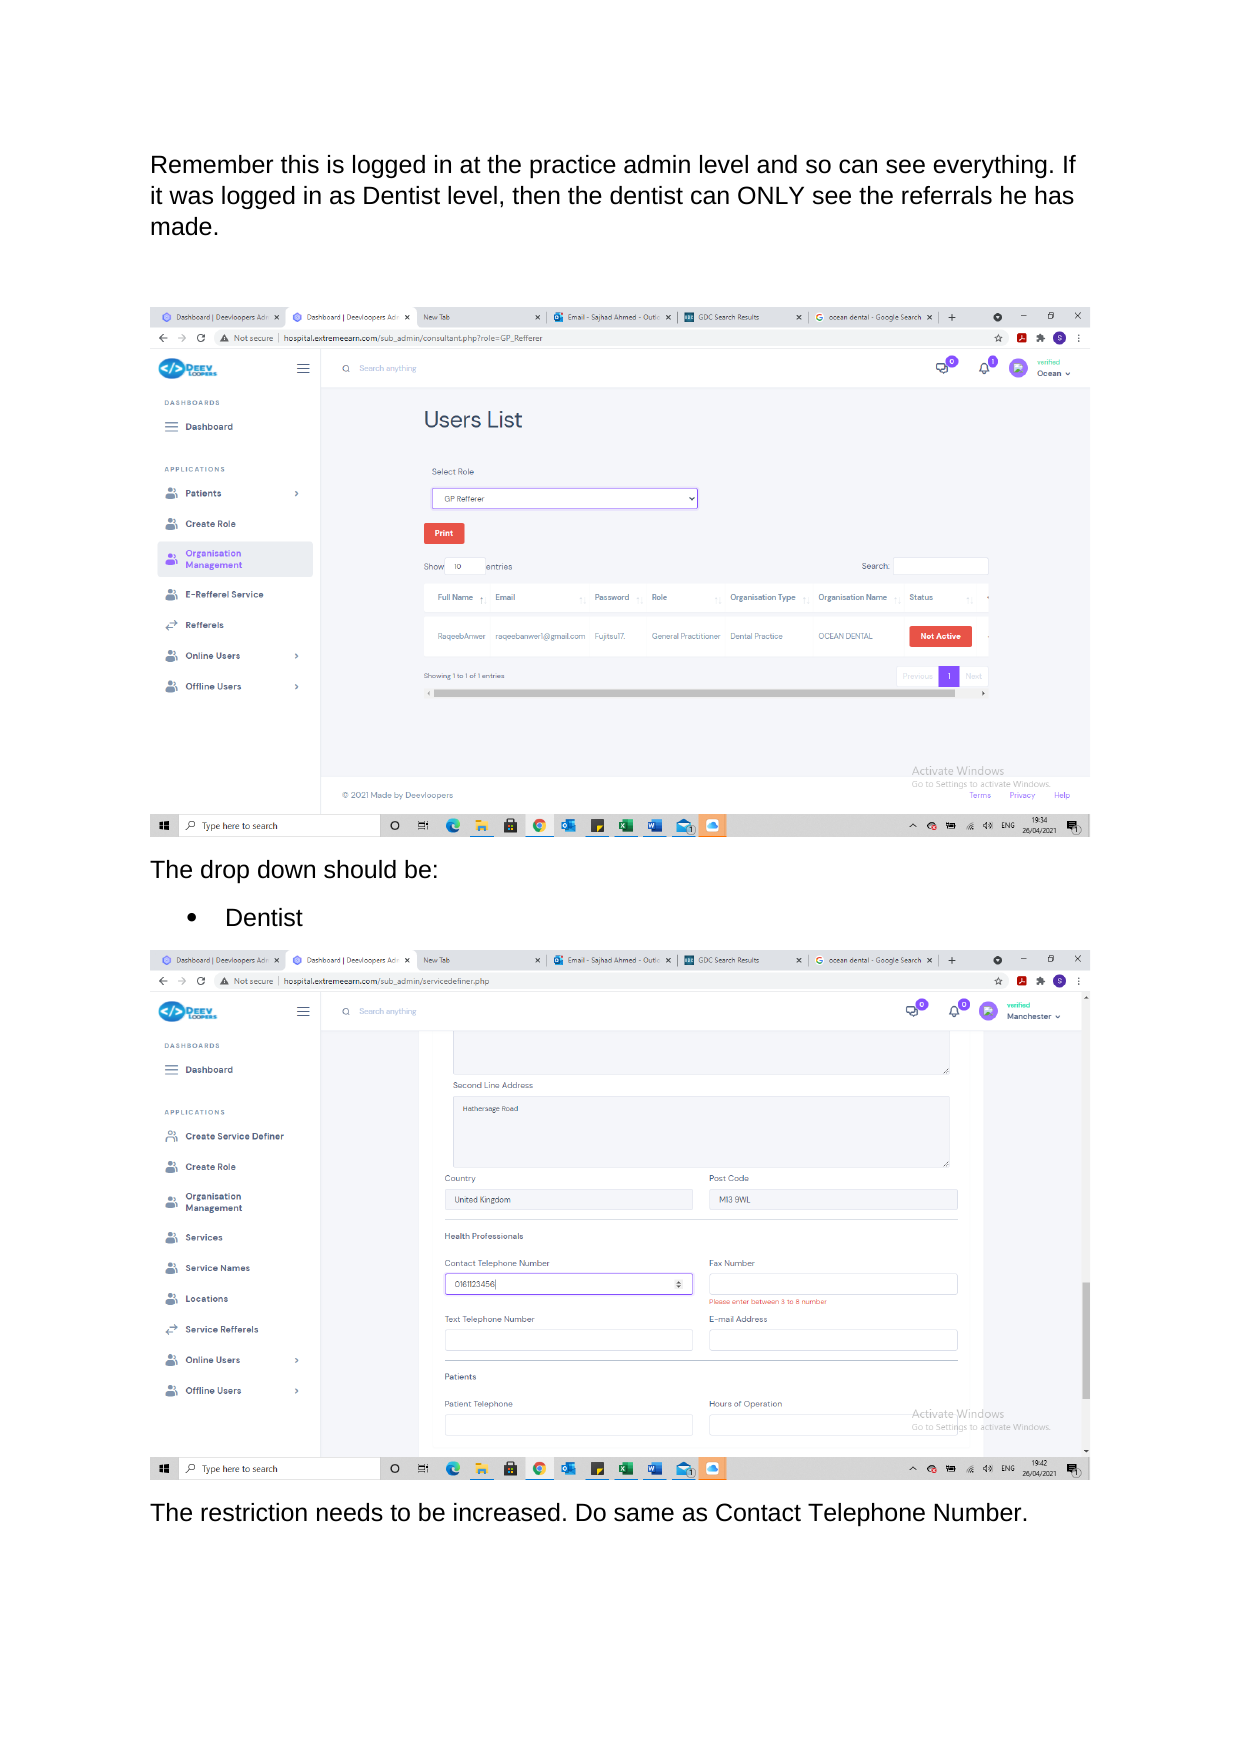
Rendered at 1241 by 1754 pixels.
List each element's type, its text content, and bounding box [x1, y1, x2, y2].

text The restriction needs to be increased. Do same as Contact Telephone Number. [150, 1498, 1090, 1527]
text Remember this is logged in at the practice admin level and so can see everything. If it was logged in as Dentist level, then the dentist can ONLY see the referrals he has made. [150, 150, 1090, 241]
text The drop down should be: [150, 855, 1090, 884]
picture [150, 950, 1091, 1480]
list Dentist [187, 903, 1090, 932]
picture [150, 307, 1091, 837]
